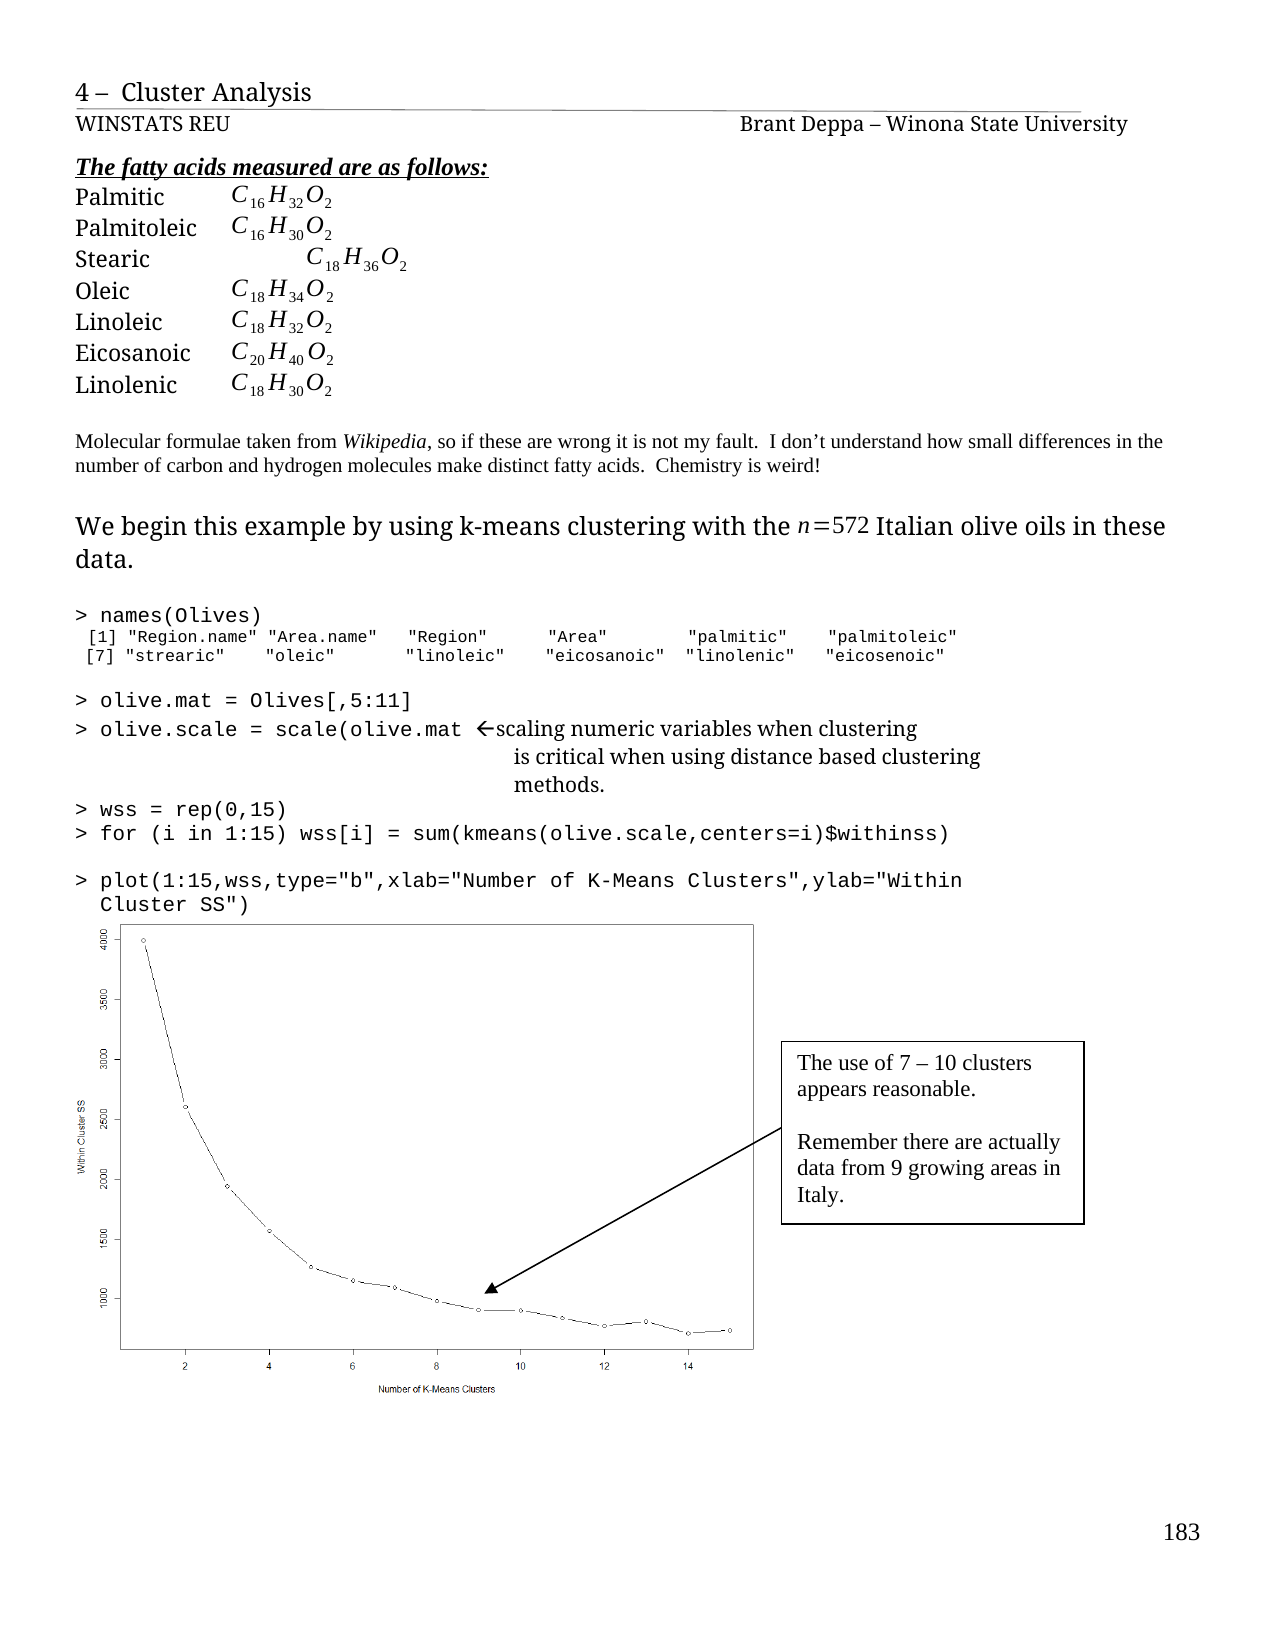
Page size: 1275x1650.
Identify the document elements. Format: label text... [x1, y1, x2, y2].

picture [75, 917, 758, 1398]
text Linoleic [75, 306, 1200, 337]
text > olive.scale = scale(olive.mat scaling numeric variables when clustering is critical when using distance based clustering methods. [75, 714, 1200, 799]
text Linolenic [75, 369, 1200, 400]
text Palmitoleic [75, 212, 1200, 243]
text > names(Olives) [75, 605, 1200, 629]
text The fatty acids measured are as follows: [75, 152, 1200, 181]
text [7] "strearic" "oleic" "linoleic" "eicosanoic" "linolenic" "eicosenoic" > olive.mat = Olives[,5:11] [75, 647, 1200, 714]
text Palmitic [75, 181, 1200, 212]
text > for (i in 1:15) wss[i] = sum(kmeans(olive.scale,centers=i)$withinss) [75, 823, 1200, 846]
text [1] "Region.name" "Area.name" "Region" "Area" "palmitic" "palmitoleic" [75, 629, 1200, 647]
text > wss = rep(0,15) [75, 799, 1200, 823]
text Molecular formulae taken from Wikipedia, so if these are wrong it is not my fault. I don’t understand how small differences in the number of carbon and hydrogen molecules make distinct fatty acids. Chemistry is weird! [75, 429, 1200, 477]
text Stearic [75, 243, 1200, 274]
text Eicosanoic [75, 337, 1200, 369]
text Oleic [75, 274, 1200, 306]
text We begin this example by using k-means clustering with the Italian olive oils in these data. [75, 508, 1200, 605]
text > plot(1:15,wss,type="b",xlab="Number of K-Means Clusters",ylab="Within Cluster SS") [75, 870, 1200, 917]
